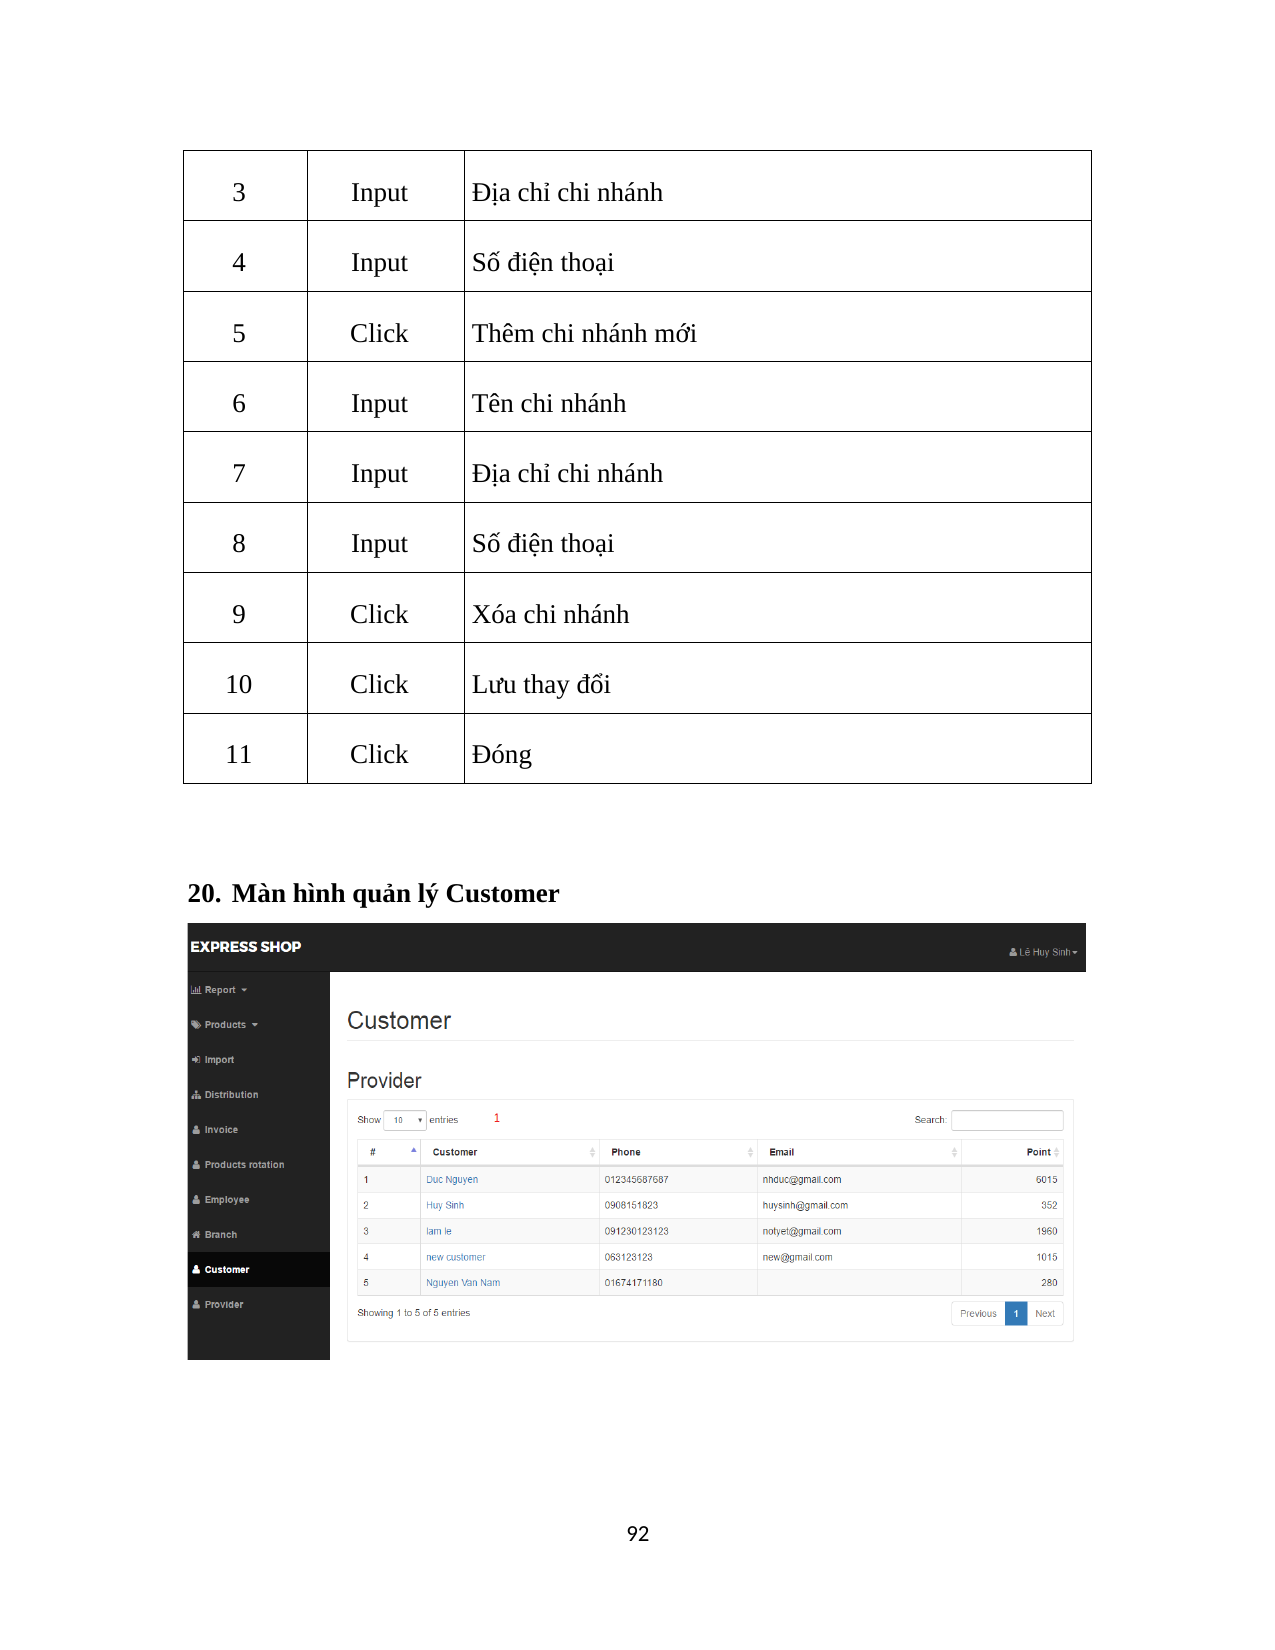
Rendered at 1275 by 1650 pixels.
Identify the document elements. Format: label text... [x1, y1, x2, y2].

table_cell Tên chi nhánh [465, 362, 1091, 431]
table_cell Input [308, 362, 464, 431]
picture [187, 923, 1086, 1360]
table_cell 9 [184, 573, 307, 642]
table_cell Thêm chi nhánh mới [465, 292, 1091, 361]
table_cell Click [308, 292, 464, 361]
table_cell Địa chỉ chi nhánh [465, 432, 1091, 502]
table_cell Click [308, 643, 464, 712]
table_cell Input [308, 221, 464, 291]
table_cell 10 [184, 643, 307, 712]
table_cell Click [308, 573, 464, 642]
table_cell Lưu thay đổi [465, 643, 1091, 712]
table_cell Số điện thoại [465, 221, 1091, 291]
table_cell 4 [184, 221, 307, 291]
table_cell 11 [184, 714, 307, 783]
table_cell 8 [184, 503, 307, 572]
table_cell Input [308, 503, 464, 572]
table_cell Địa chỉ chi nhánh [465, 151, 1091, 220]
table_cell Click [308, 714, 464, 783]
table_cell Số điện thoại [465, 503, 1091, 572]
table_cell Đóng [465, 714, 1091, 783]
table_cell Input [308, 432, 464, 502]
table_cell Xóa chi nhánh [465, 573, 1091, 642]
table_cell 3 [184, 151, 307, 220]
table_cell 6 [184, 362, 307, 431]
table_cell 7 [184, 432, 307, 502]
table_cell 5 [184, 292, 307, 361]
table_cell Input [308, 151, 464, 220]
list Màn hình quản lý Customer [187, 877, 1125, 908]
